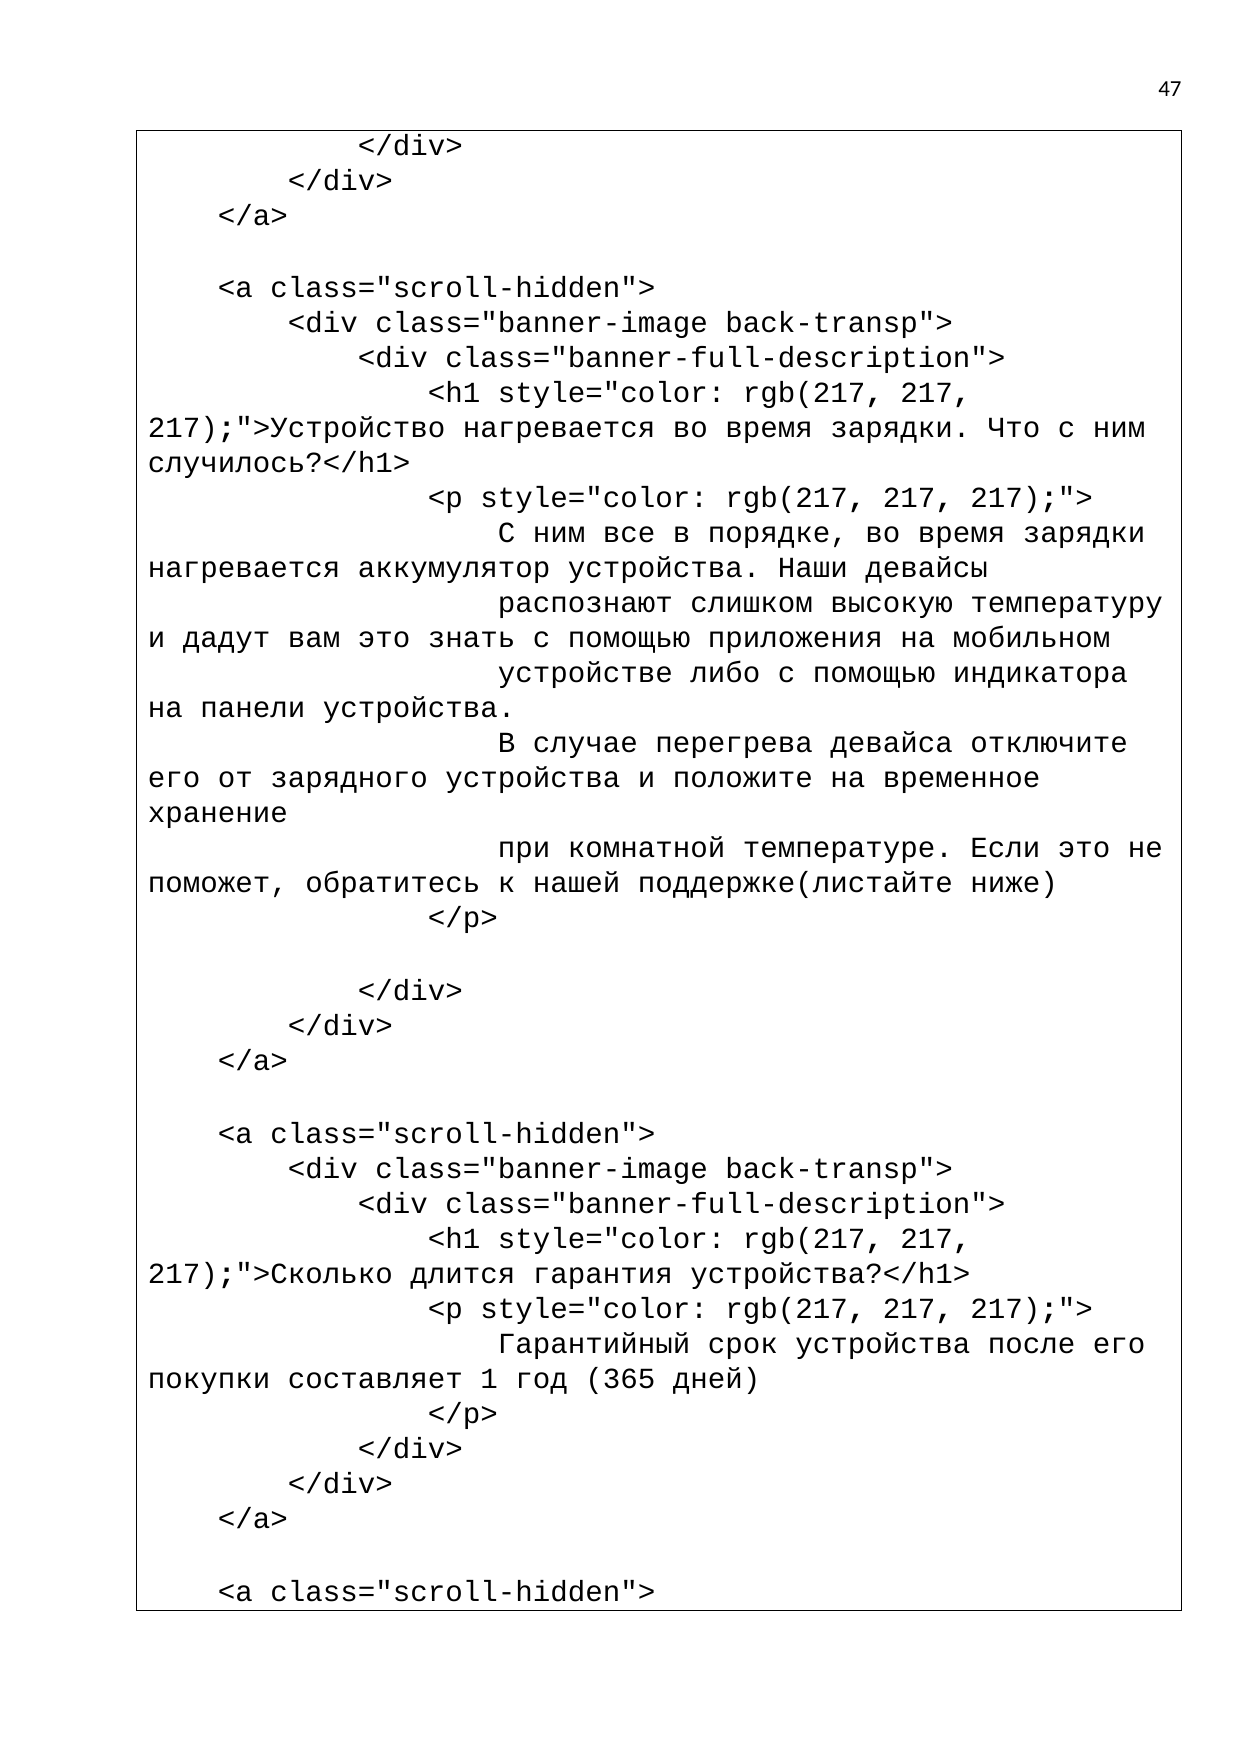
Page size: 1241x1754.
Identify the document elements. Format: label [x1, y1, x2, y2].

table_header [137, 131, 1181, 1610]
